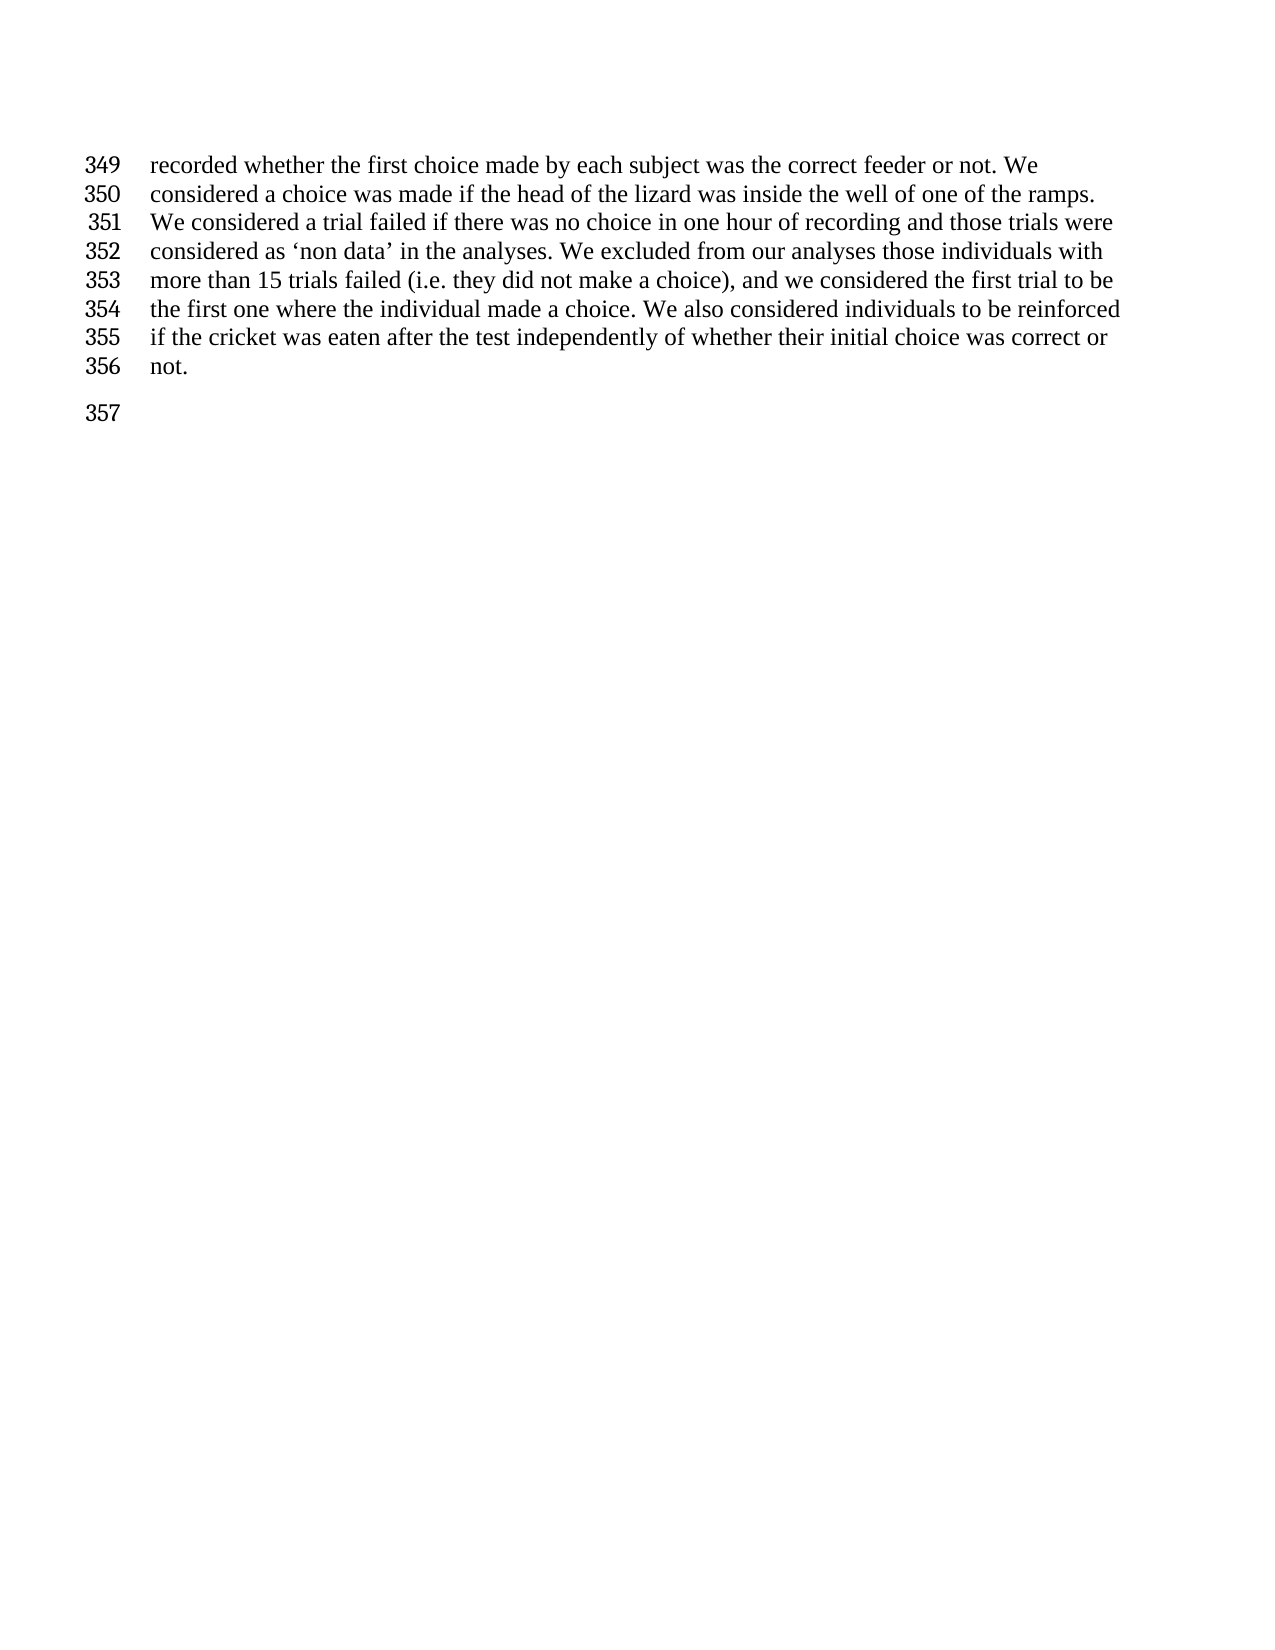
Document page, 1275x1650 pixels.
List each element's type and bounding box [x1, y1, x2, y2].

text [150, 150, 1125, 380]
